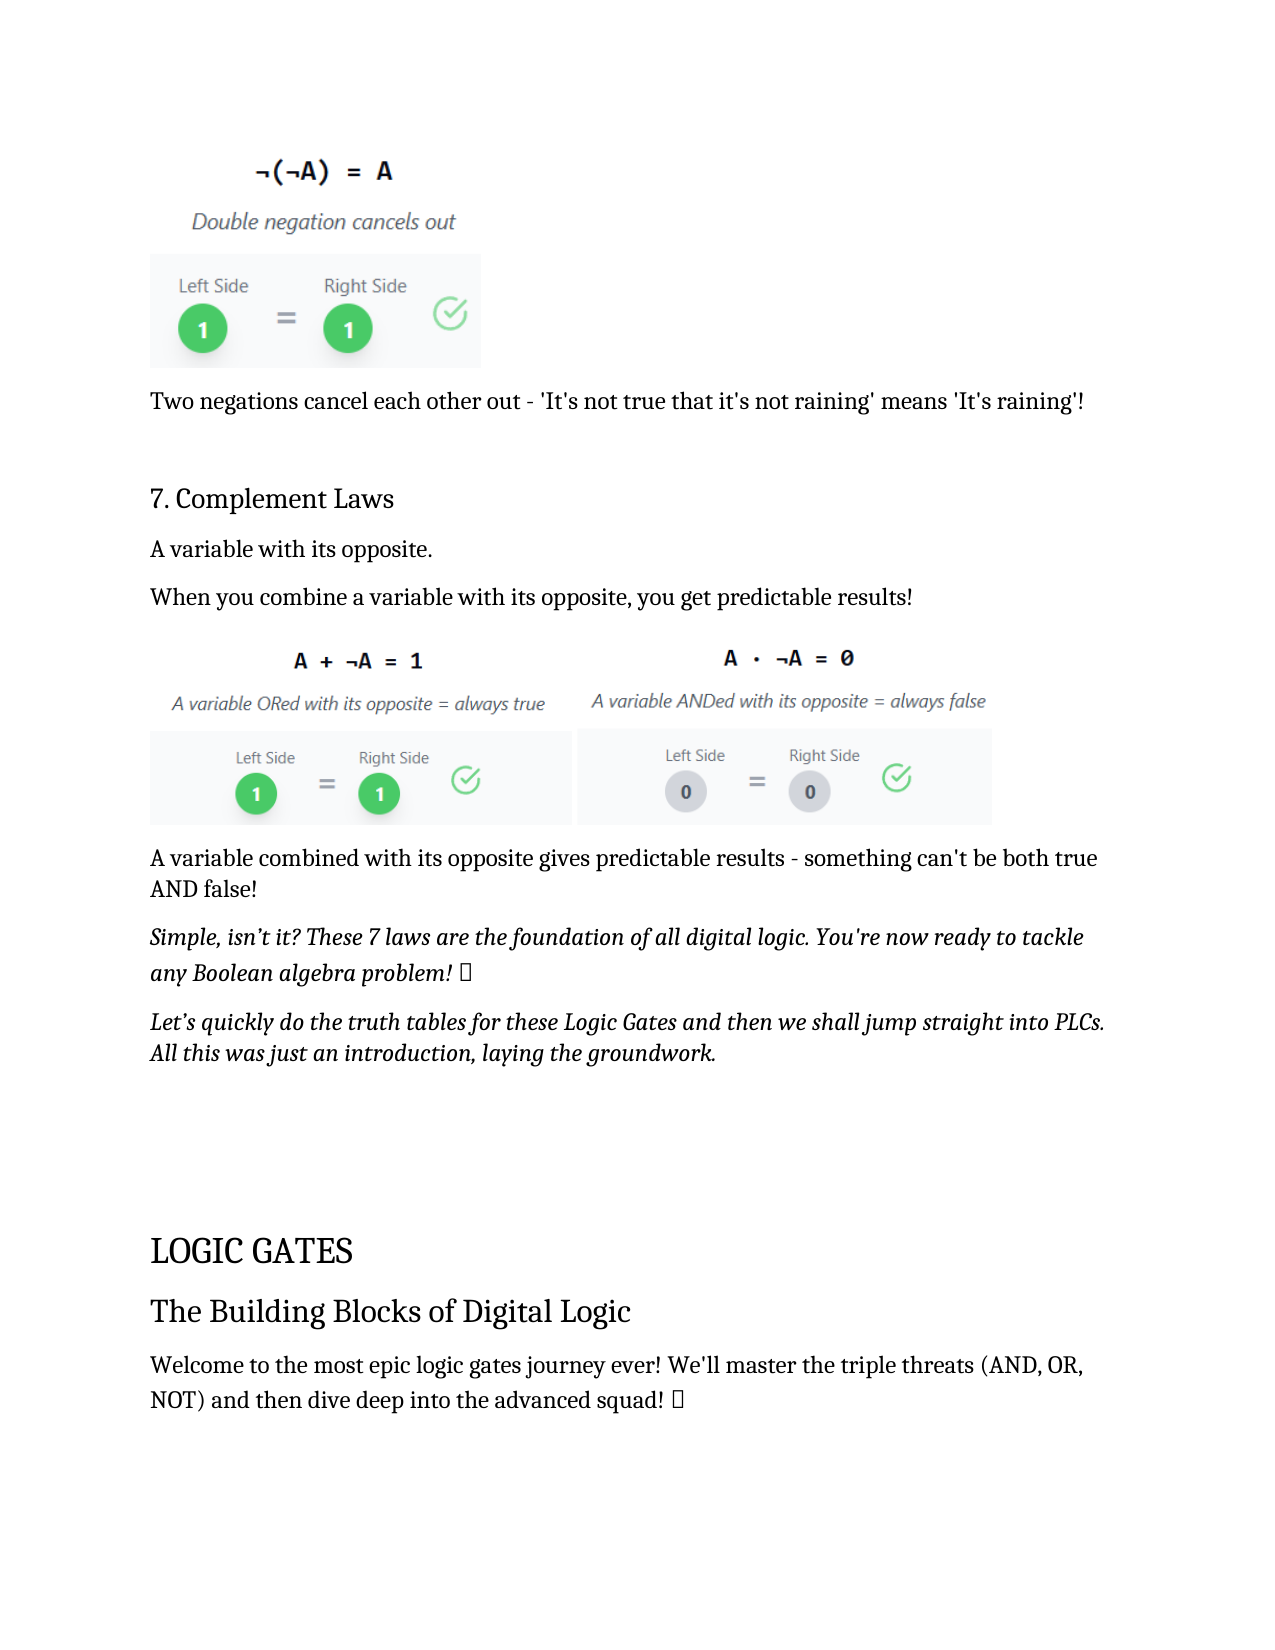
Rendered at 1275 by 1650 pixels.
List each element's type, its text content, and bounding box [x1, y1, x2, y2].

picture [150, 150, 481, 368]
text The Building Blocks of Digital Logic [150, 1293, 1125, 1331]
picture [577, 630, 992, 825]
text Two negations cancel each other out - 'It's not true that it's not raining' means 'It's raining'! [150, 387, 1125, 415]
picture [150, 633, 572, 825]
text A variable combined with its opposite gives predictable results - something can't be both true AND false! [150, 844, 1125, 904]
text Let’s quickly do the truth tables for these Logic Gates and then we shall jump straight into PLCs. All this was just an introduction, laying the groundwork. [150, 1008, 1125, 1067]
text A variable with its opposite. [150, 535, 1125, 564]
text Welcome to the most epic logic gates journey ever! We'll master the triple threats (AND, OR, NOT) and then dive deep into the advanced squad! 🚀 [150, 1351, 1125, 1416]
text Simple, isn’t it? These 7 laws are the foundation of all digital logic. You're now ready to tackle any Boolean algebra problem! 🎉 [150, 923, 1125, 988]
text When you combine a variable with its opposite, you get predictable results! [150, 583, 1125, 611]
text 7. Complement Laws [150, 482, 1125, 516]
text LOGIC GATES [150, 1229, 1125, 1273]
